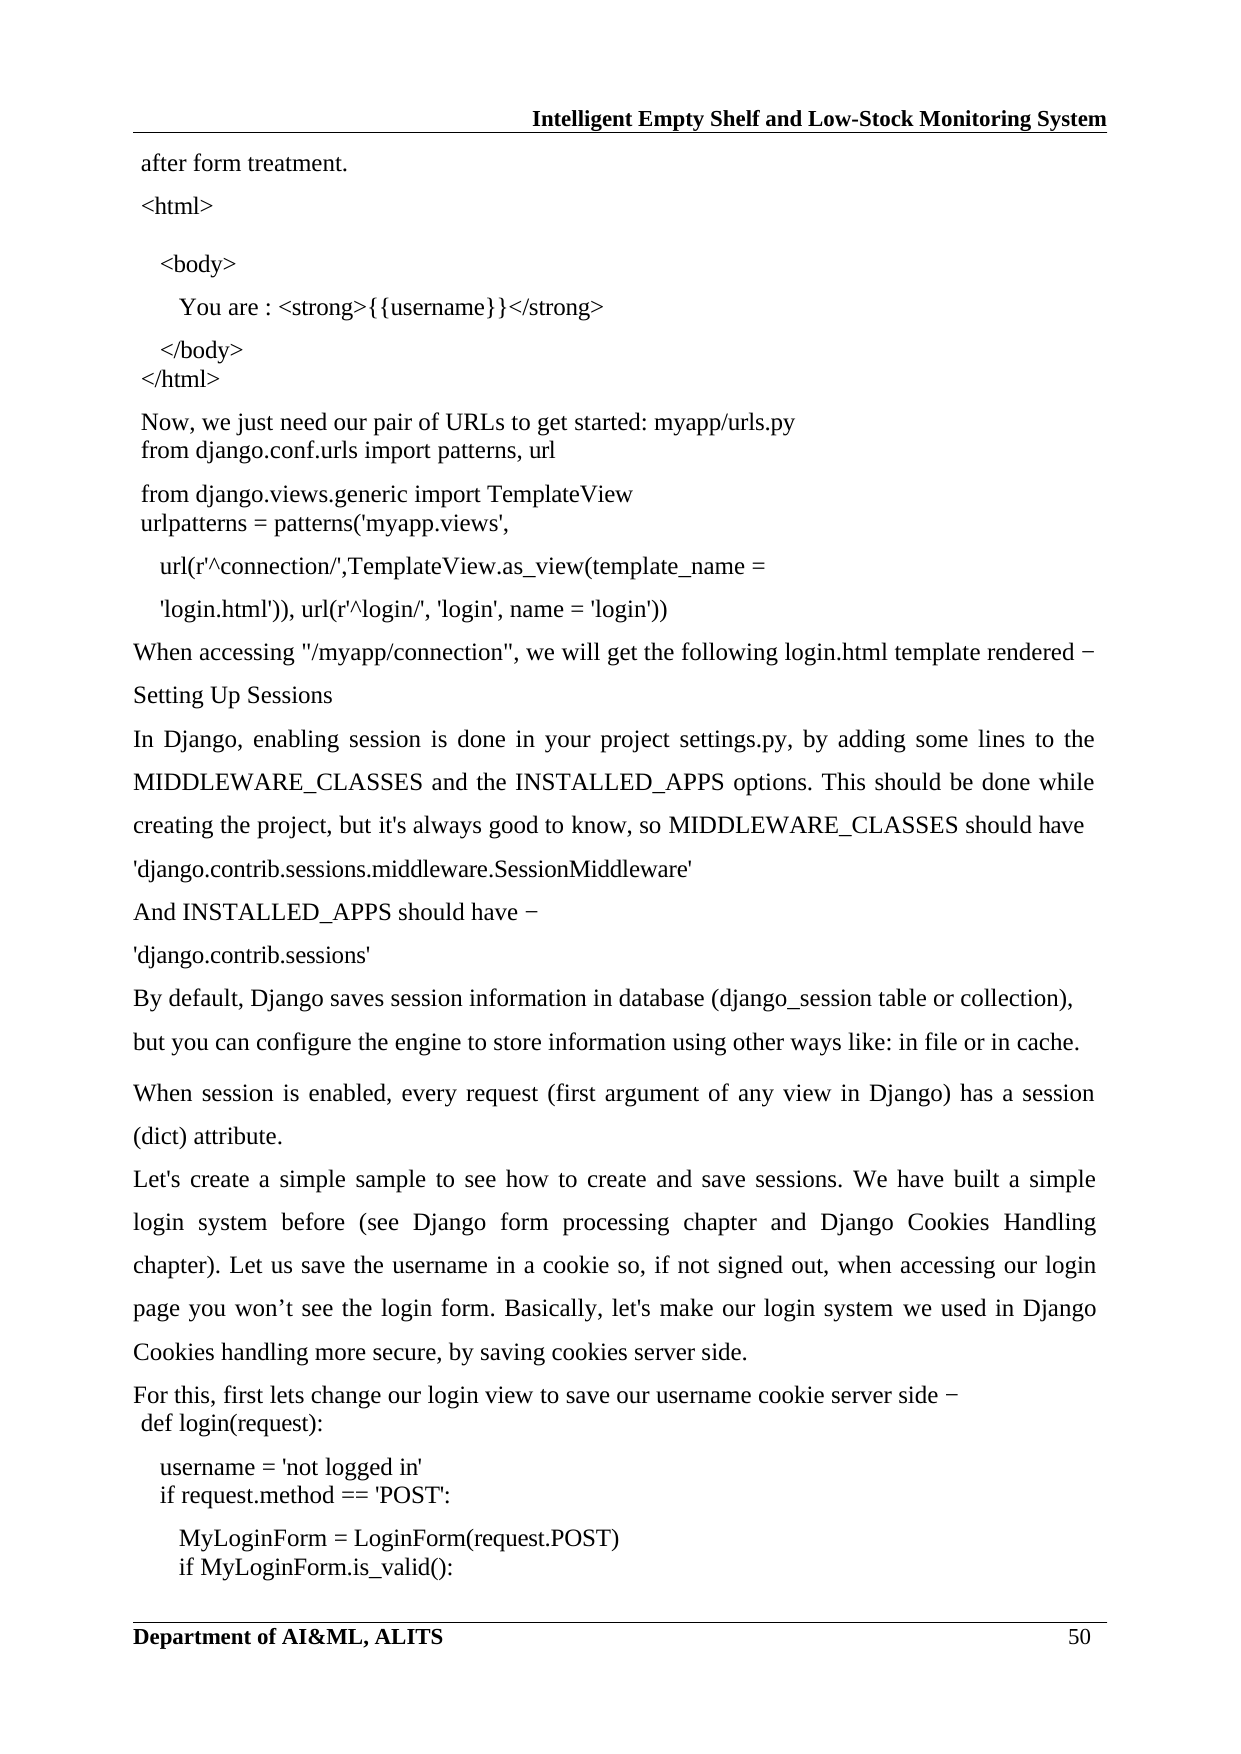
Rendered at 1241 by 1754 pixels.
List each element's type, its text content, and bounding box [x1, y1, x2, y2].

text urlpatterns = patterns('myapp.views', url(r'^connection/',TemplateView.as_view(template_name = 'login.html')), url(r'^login/', 'login', name = 'login')) [140, 508, 906, 623]
text MyLoginForm = LoginForm(request.POST) [178, 1523, 1107, 1552]
text Now, we just need our pair of URLs to get started: myapp/urls.py [141, 407, 1107, 436]
text When accessing "/myapp/connection", we will get the following login.html template rendered − Setting Up Sessions [133, 637, 1095, 709]
text 'django.contrib.sessions.middleware.SessionMiddleware' And INSTALLED_APPS should have − [133, 854, 707, 926]
text from django.views.generic import TemplateView [141, 479, 1107, 508]
text <html> [141, 191, 1107, 220]
text </html> [141, 364, 1107, 393]
text def login(request): [141, 1408, 1107, 1437]
text By default, Django saves session information in database (django_session table or collection), but you can configure the engine to store information using other ways like: in file or in cache. [133, 983, 1107, 1056]
text When session is enabled, every request (first argument of any view in Django) has a session (dict) attribute. [133, 1078, 1096, 1150]
text Let's create a simple sample to see how to create and save sessions. We have built a simple login system before (see Django form processing chapter and Django Cookies Handling chapter). Let us save the username in a cookie so, if not signed out, when accessing our login page you won’t see the login form. Basically, let's make our login system we used in Django Cookies handling more secure, by saving cookies server side. [133, 1164, 1097, 1365]
text For this, first lets change our login view to save our username cookie server side − [133, 1380, 1107, 1408]
text from django.conf.urls import patterns, url [141, 436, 1107, 464]
text You are : <strong>{{username}}</strong> [178, 292, 1107, 321]
text if request.method == 'POST': [159, 1480, 1107, 1509]
text if MyLoginForm.is_valid(): [178, 1552, 1107, 1581]
text <body> [159, 249, 1107, 278]
text In Django, enabling session is done in your project settings.py, by adding some lines to the MIDDLEWARE_CLASSES and the INSTALLED_APPS options. This should be done while creating the project, but it's always good to know, so MIDDLEWARE_CLASSES should have [133, 724, 1096, 839]
text </body> [159, 335, 1107, 364]
text 'django.contrib.sessions' [133, 940, 1107, 969]
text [141, 148, 1096, 177]
text username = 'not logged in' [159, 1452, 1107, 1480]
